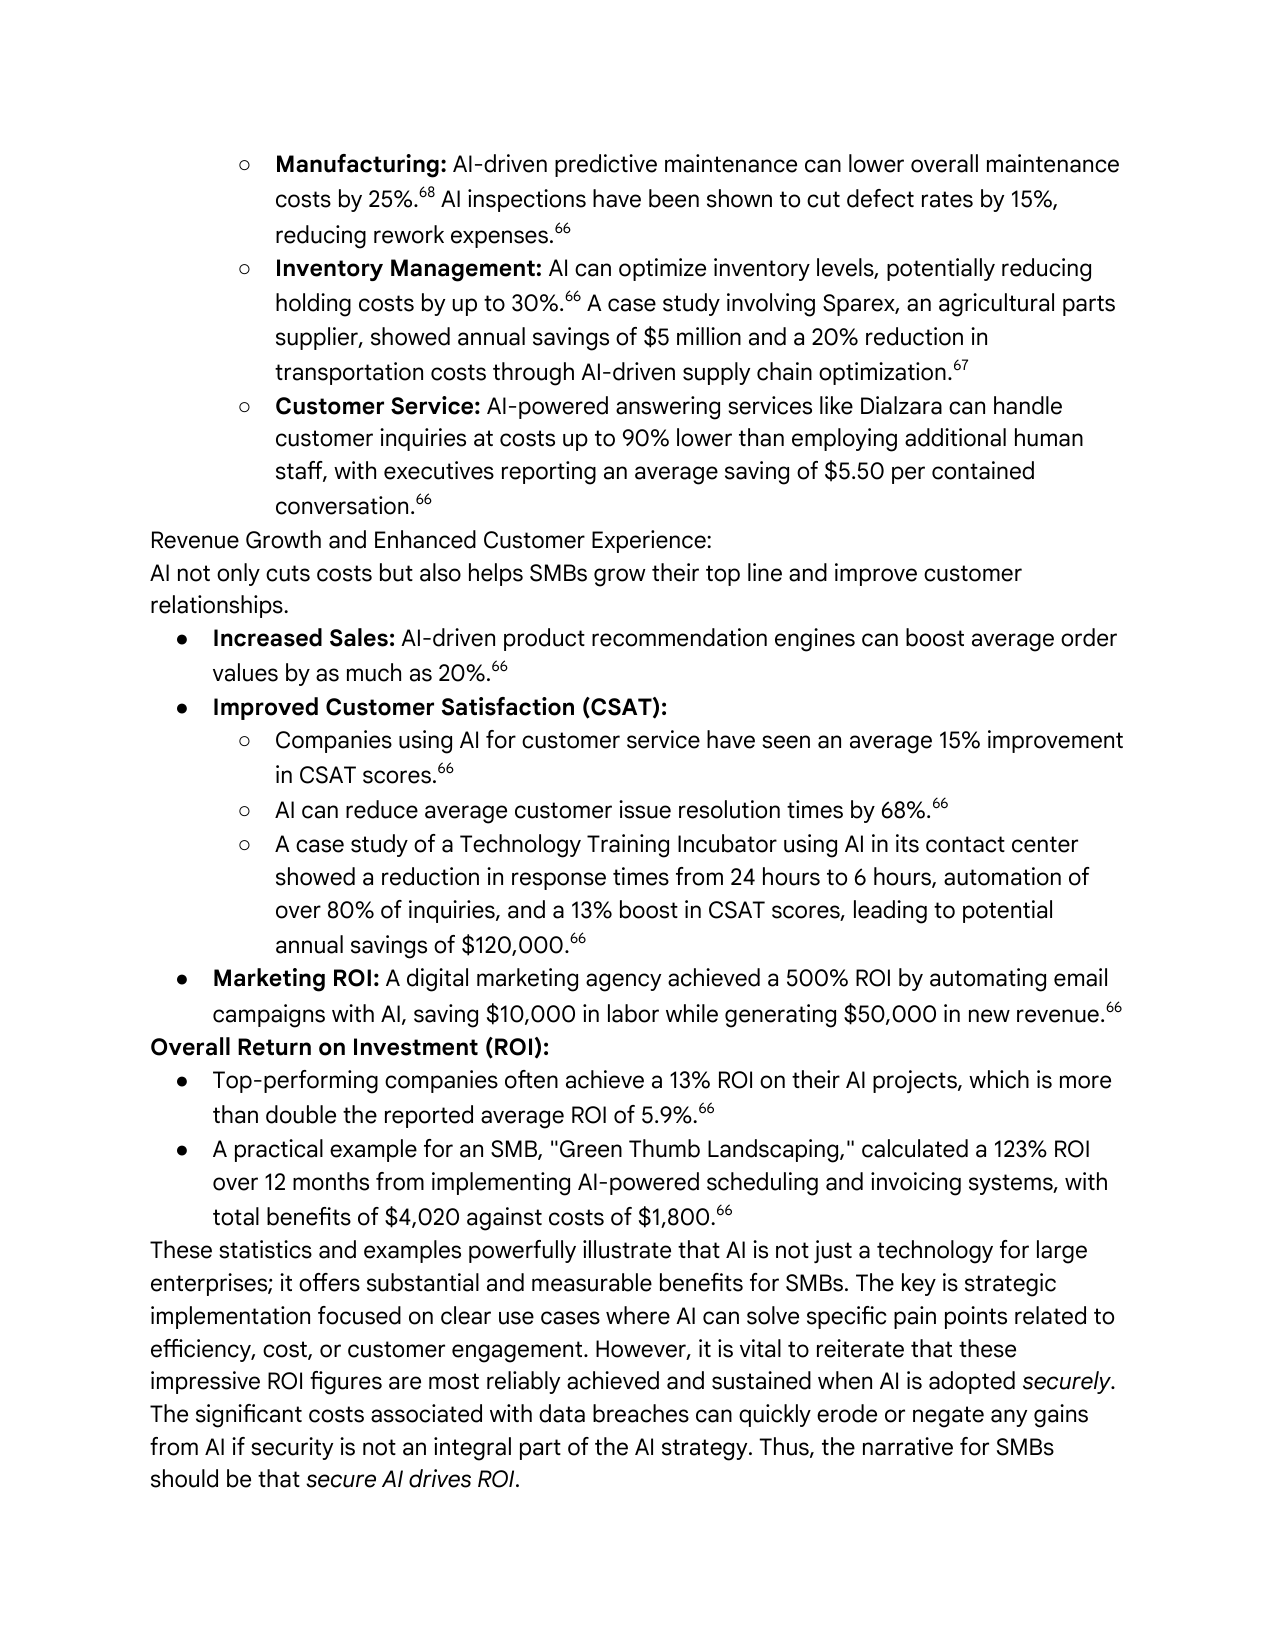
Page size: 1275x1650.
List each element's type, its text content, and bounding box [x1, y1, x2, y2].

list Inventory Management: AI can optimize inventory levels, potentially reducing holding costs by up to 30%.66 A case study involving Sparex, an agricultural parts supplier, showed annual savings of $5 million and a 20% reduction in transportation costs through AI-driven supply chain optimization.67 [237, 254, 1125, 387]
list AI can reduce average customer issue resolution times by 68%.66 [237, 795, 1125, 826]
list A practical example for an SMB, "Green Thumb Landscaping," calculated a 123% ROI over 12 months from implementing AI-powered scheduling and invoicing systems, with total benefits of $4,020 against costs of $1,800.66 [175, 1135, 1125, 1232]
text Overall Return on Investment (ROI): [150, 1033, 1125, 1062]
list Marketing ROI: A digital marketing agency achieved a 500% ROI by automating email campaigns with AI, saving $10,000 in labor while generating $50,000 in new revenue.66 [175, 965, 1125, 1029]
text These statistics and examples powerfully illustrate that AI is not just a technology for large enterprises; it offers substantial and measurable benefits for SMBs. The key is strategic implementation focused on clear use cases where AI can solve specific pain points related to efficiency, cost, or customer engagement. However, it is vital to reiterate that these impressive ROI figures are most reliably achieved and sustained when AI is adopted securely. The significant costs associated with data breaches can quickly erode or negate any gains from AI if security is not an integral part of the AI strategy. Thus, the narrative for SMBs should be that secure AI drives ROI. [150, 1237, 1125, 1494]
list Increased Sales: AI-driven product recommendation engines can boost average order values by as much as 20%.66 [175, 624, 1125, 689]
list Improved Customer Satisfaction (CSAT): [175, 693, 1125, 722]
list Top-performing companies often achieve a 13% ROI on their AI projects, which is more than double the reported average ROI of 5.9%.66 [175, 1066, 1125, 1131]
list Customer Service: AI-powered answering services like Dialzara can handle customer inquiries at costs up to 90% lower than employing additional human staff, with executives reporting an average saving of $5.50 per contained conversation.66 [237, 392, 1125, 522]
list Companies using AI for customer service have seen an average 15% improvement in CSAT scores.66 [237, 726, 1125, 790]
text Revenue Growth and Enhanced Customer Experience: [150, 526, 1125, 555]
list Manufacturing: AI-driven predictive maintenance can lower overall maintenance costs by 25%.68 AI inspections have been shown to cut defect rates by 15%, reducing rework expenses.66 [237, 150, 1125, 250]
text AI not only cuts costs but also helps SMBs grow their top line and improve customer relationships. [150, 559, 1125, 620]
list A case study of a Technology Training Incubator using AI in its contact center showed a reduction in response times from 24 hours to 6 hours, automation of over 80% of inquiries, and a 13% boost in CSAT scores, leading to potential annual savings of $120,000.66 [237, 830, 1125, 960]
